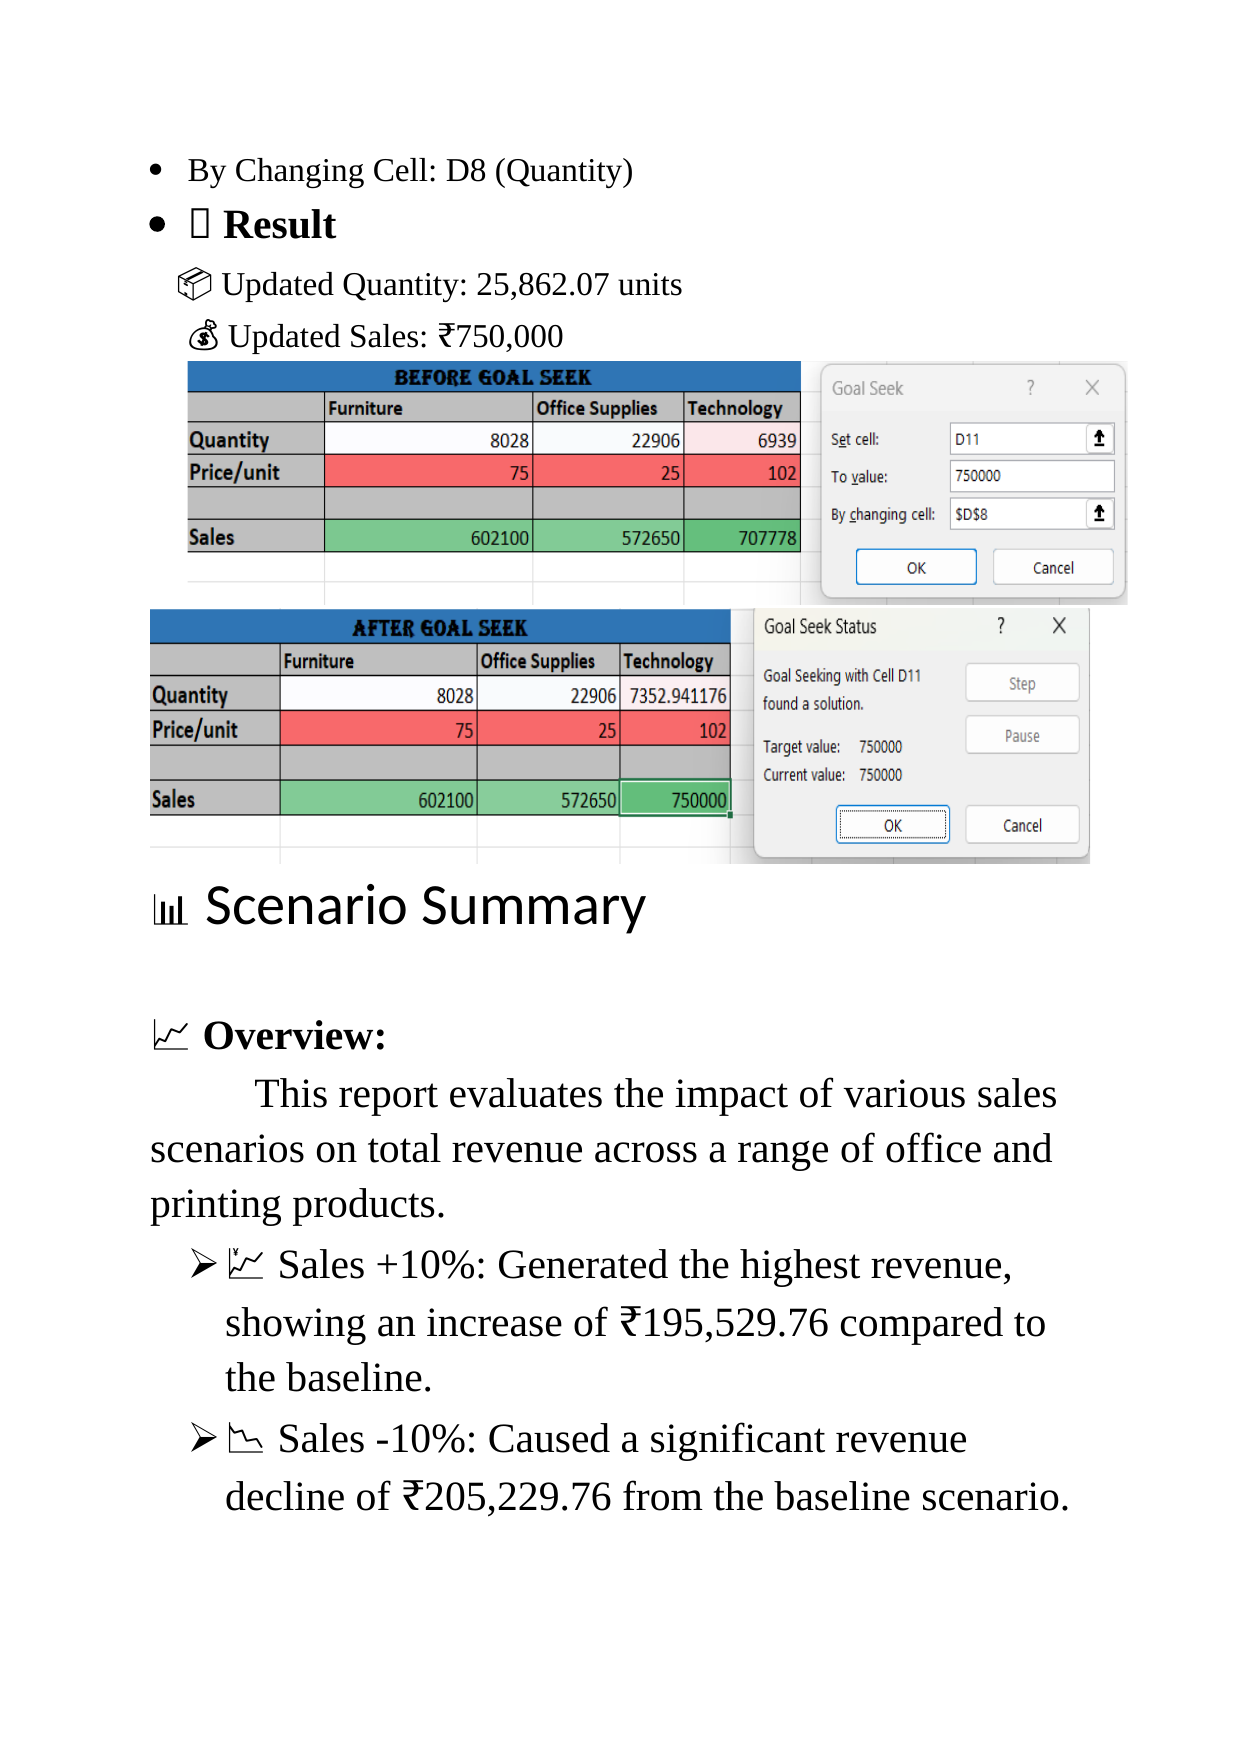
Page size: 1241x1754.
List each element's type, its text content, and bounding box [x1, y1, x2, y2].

list ✅ Result [150, 194, 1090, 251]
list 💹 Sales +10%: Generated the highest revenue, showing an increase of ₹195,529.76 compared to the baseline. [187, 1234, 1090, 1401]
list 📈 Overview: This report evaluates the impact of various sales scenarios on total revenue across a range of office and printing products. [150, 1004, 1090, 1227]
picture [187, 361, 1128, 605]
picture [150, 608, 1091, 864]
list By Changing Cell: D8 (Quantity) [150, 150, 1090, 188]
list 📊 Scenario Summary [150, 867, 1090, 939]
list 📉 Sales -10%: Caused a significant revenue decline of ₹205,229.76 from the baseline scenario. [187, 1408, 1090, 1520]
